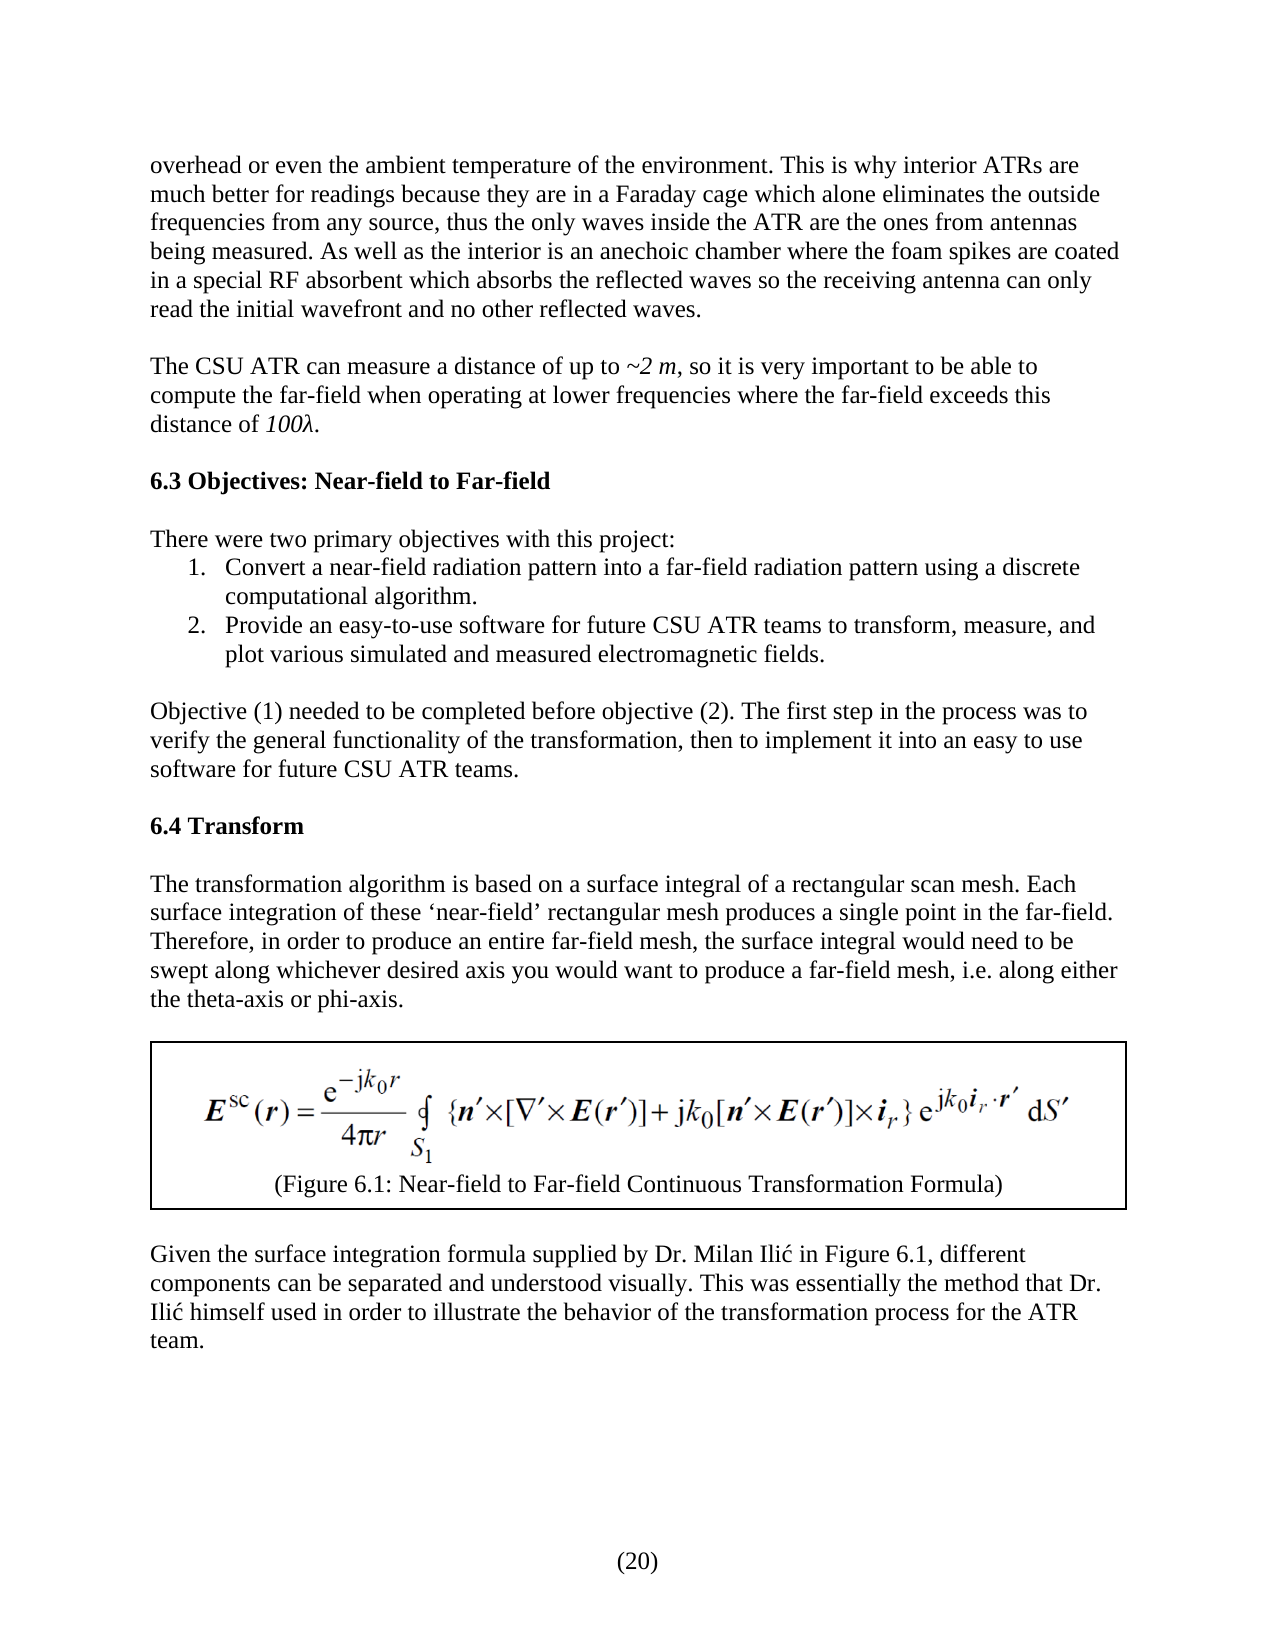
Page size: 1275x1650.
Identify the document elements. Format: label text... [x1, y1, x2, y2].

text The transformation algorithm is based on a surface integral of a rectangular scan mesh. Each surface integration of these ‘near-field’ rectangular mesh produces a single point in the far-field. Therefore, in order to produce an entire far-field mesh, the surface integral would need to be swept along whichever desired axis you would want to produce a far-field mesh, i.e. along either the theta-axis or phi-axis. [150, 869, 1125, 1012]
subtitle 6.3 Objectives: Near-field to Far-field [150, 466, 1125, 495]
list Provide an easy-to-use software for future CSU ATR teams to transform, measure, and plot various simulated and measured electromagnetic fields. [187, 610, 1125, 667]
list Convert a near-field radiation pattern into a far-field radiation pattern using a discrete computational algorithm. [187, 552, 1125, 610]
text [150, 150, 1125, 322]
subtitle 6.4 Transform [150, 811, 1125, 840]
text The CSU ATR can measure a distance of up to ~2 m, so it is very important to be able to compute the far-field when operating at lower frequencies where the far-field exceeds this distance of 100λ. [150, 351, 1125, 437]
picture [196, 1053, 1082, 1170]
text Objective (1) needed to be completed before objective (2). The first step in the process was to verify the general functionality of the transformation, then to implement it into an easy to use software for future CSU ATR teams. [150, 696, 1125, 782]
text There were two primary objectives with this project: [150, 524, 1125, 552]
text Given the surface integration formula supplied by Dr. Milan Ilić in Figure 6.1, different components can be separated and understood visually. This was essentially the method that Dr. Ilić himself used in order to illustrate the behavior of the transformation process for the ATR team. [150, 1239, 1125, 1354]
table_header (Figure 6.1: Near-field to Far-field Continuous Transformation Formula) [152, 1043, 1125, 1208]
